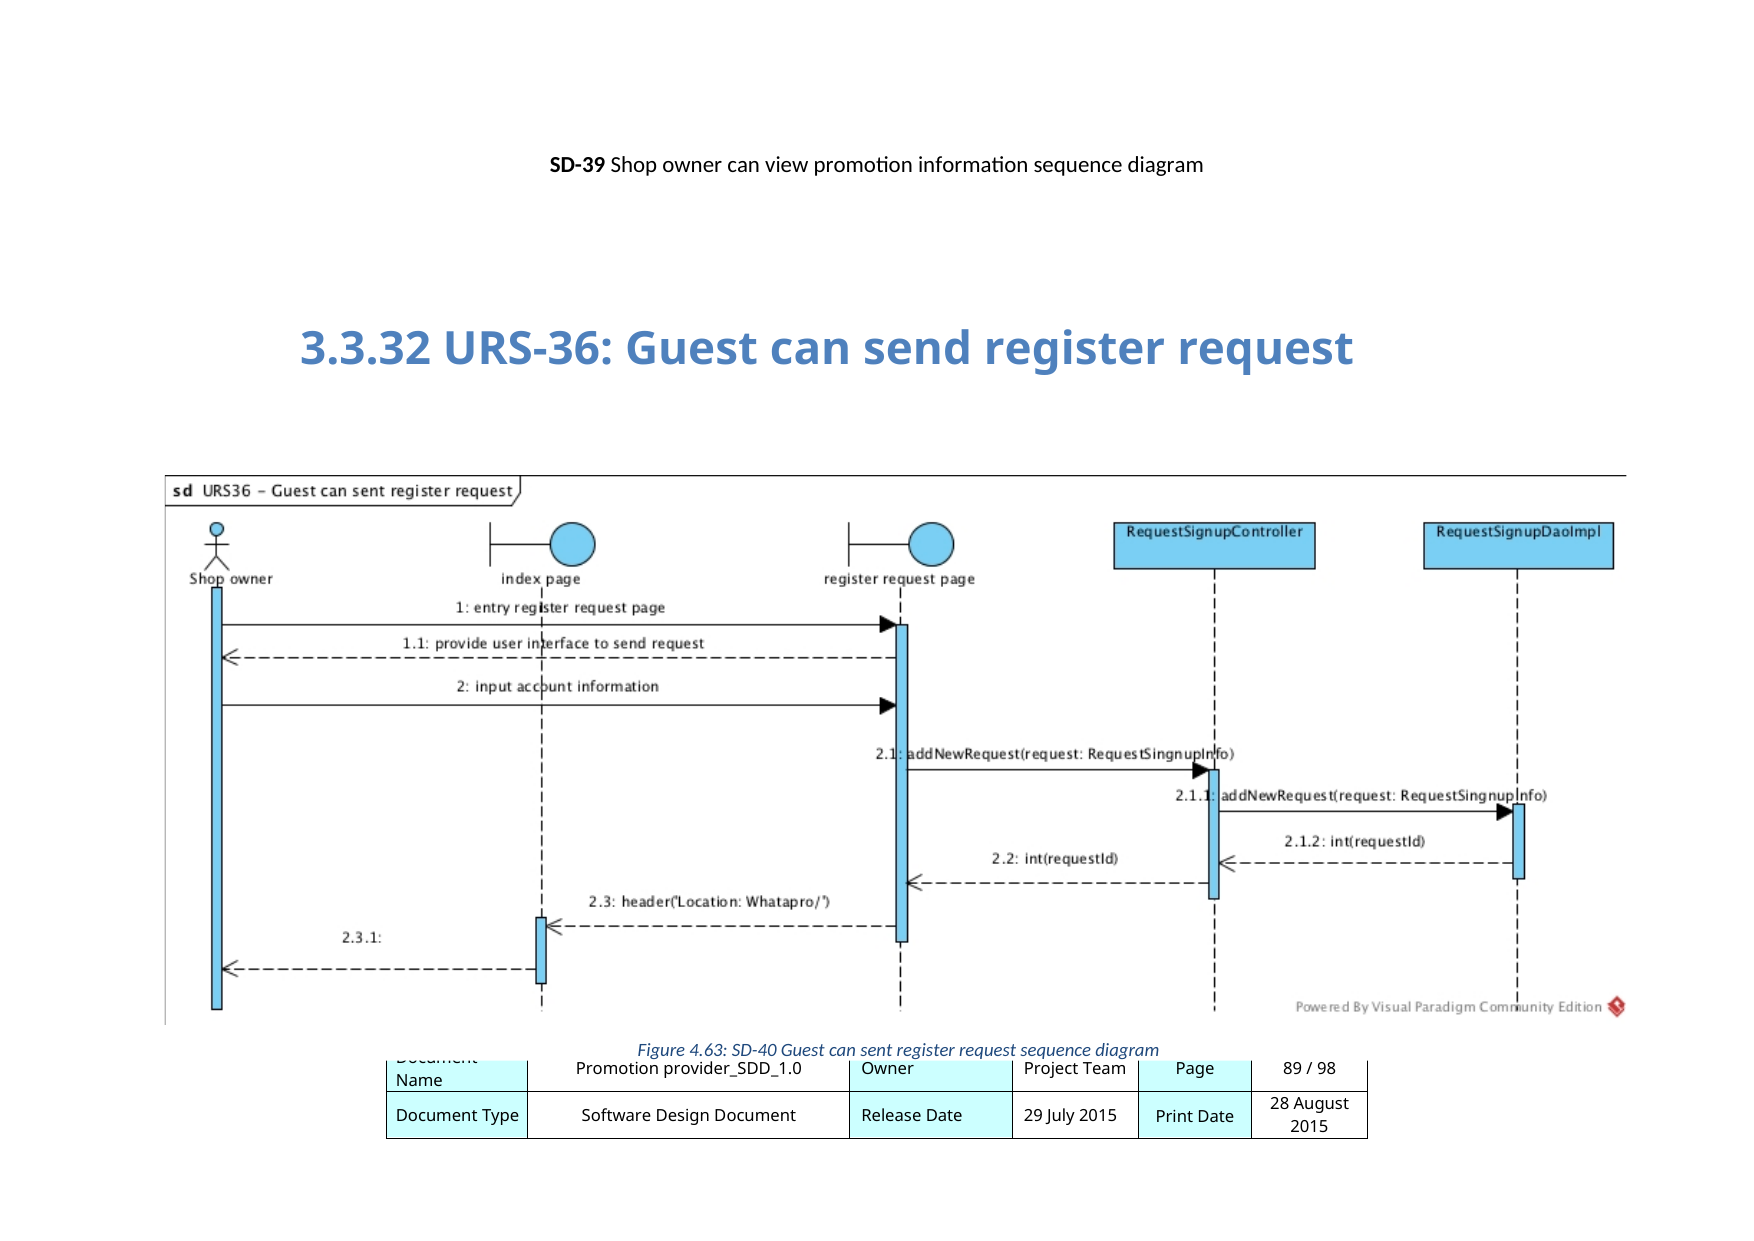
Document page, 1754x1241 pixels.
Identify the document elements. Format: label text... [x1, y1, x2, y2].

subtitle 3.3.32 URS-36: Guest can send register request [150, 315, 1604, 378]
picture [164, 475, 1627, 1025]
text SD-39 Shop owner can view promotion information sequence diagram [150, 150, 1604, 178]
